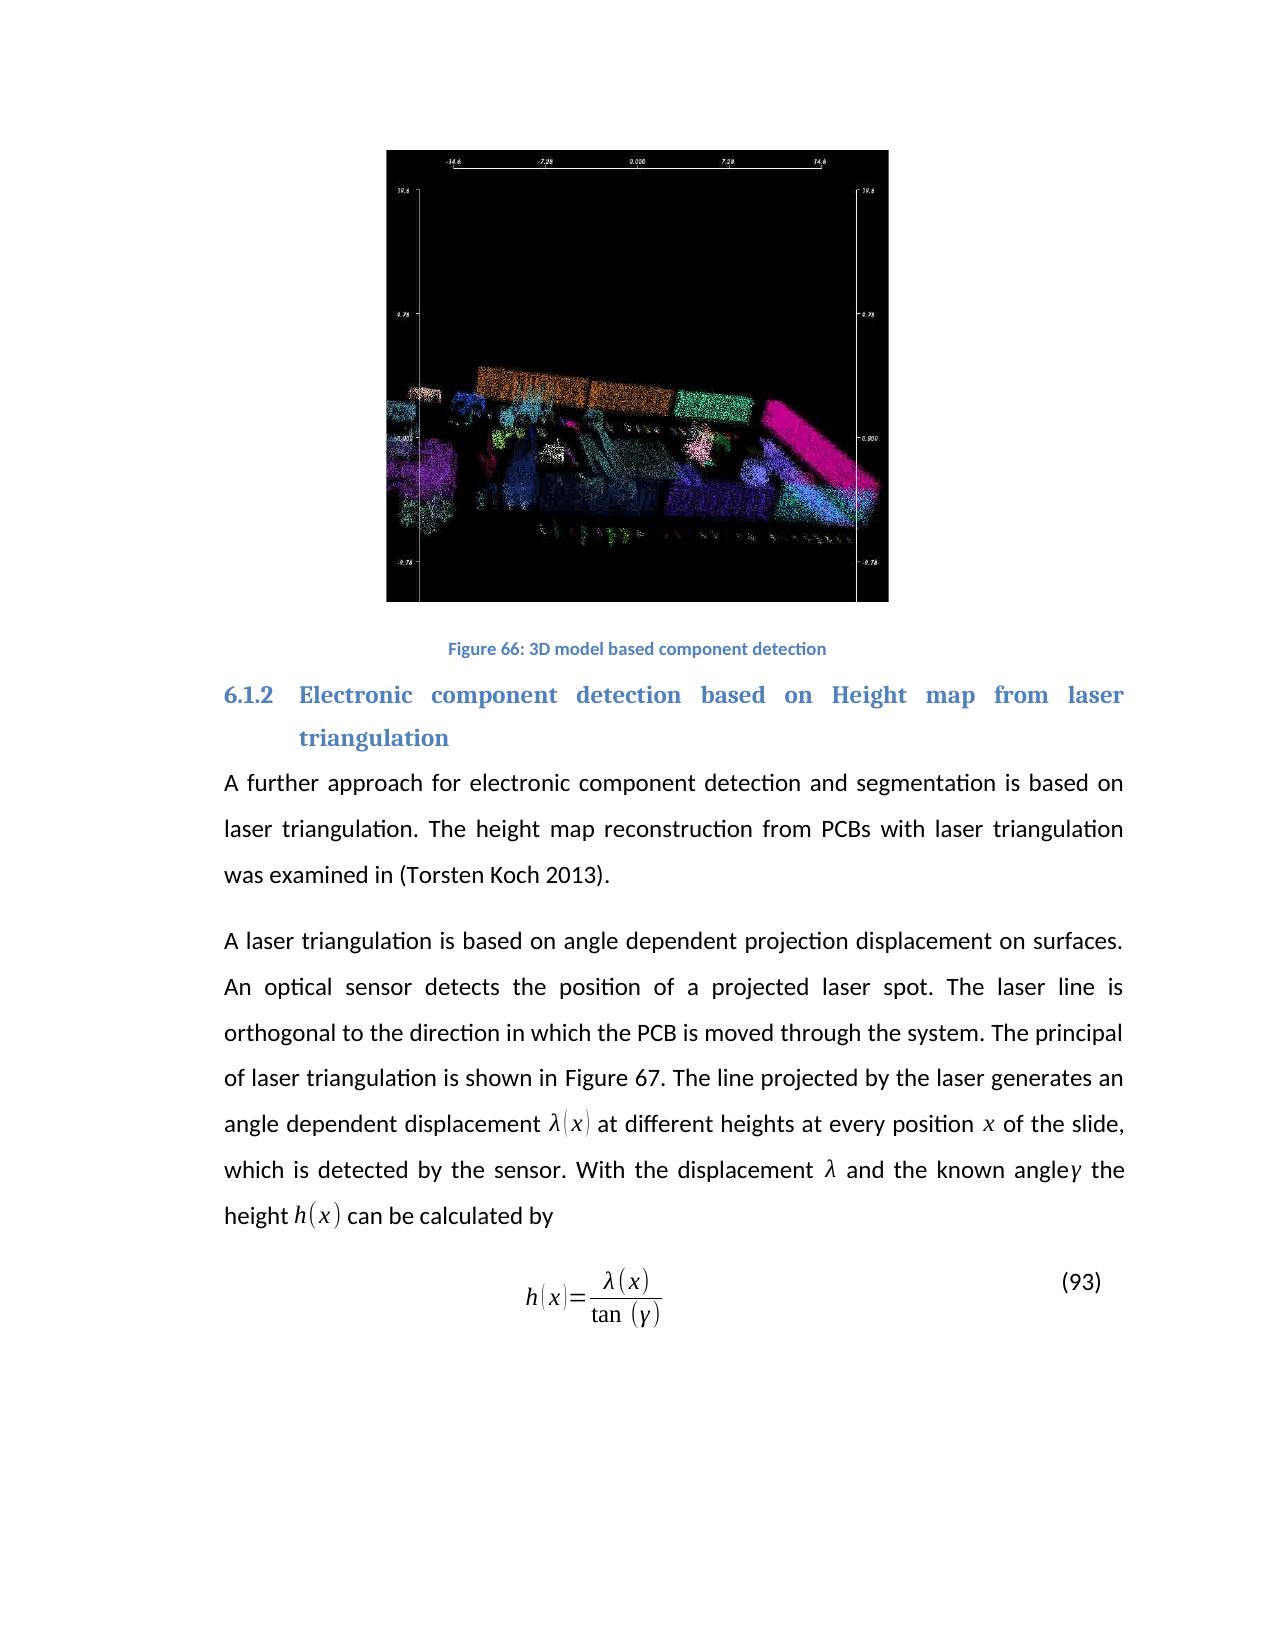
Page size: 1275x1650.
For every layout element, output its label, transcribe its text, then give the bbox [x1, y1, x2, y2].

table_header [139, 1266, 1050, 1344]
text A laser triangulation is based on angle dependent projection displacement on surfaces. An optical sensor detects the position of a projected laser spot. The laser line is orthogonal to the direction in which the PCB is moved through the system. The principal of laser triangulation is shown in Figure 65. The line projected by the laser generates an angle dependent displacement at different heights at every position of the slide, which is detected by the sensor. With the displacement and the known angle the height can be calculated by [224, 925, 1125, 1230]
picture [386, 150, 889, 602]
subtitle Electronic component detection based on Height map from laser triangulation [224, 681, 1125, 753]
text A further approach for electronic component detection and segmentation is based on laser triangulation. The height map reconstruction from PCBs with laser triangulation was examined in . [224, 767, 1125, 889]
